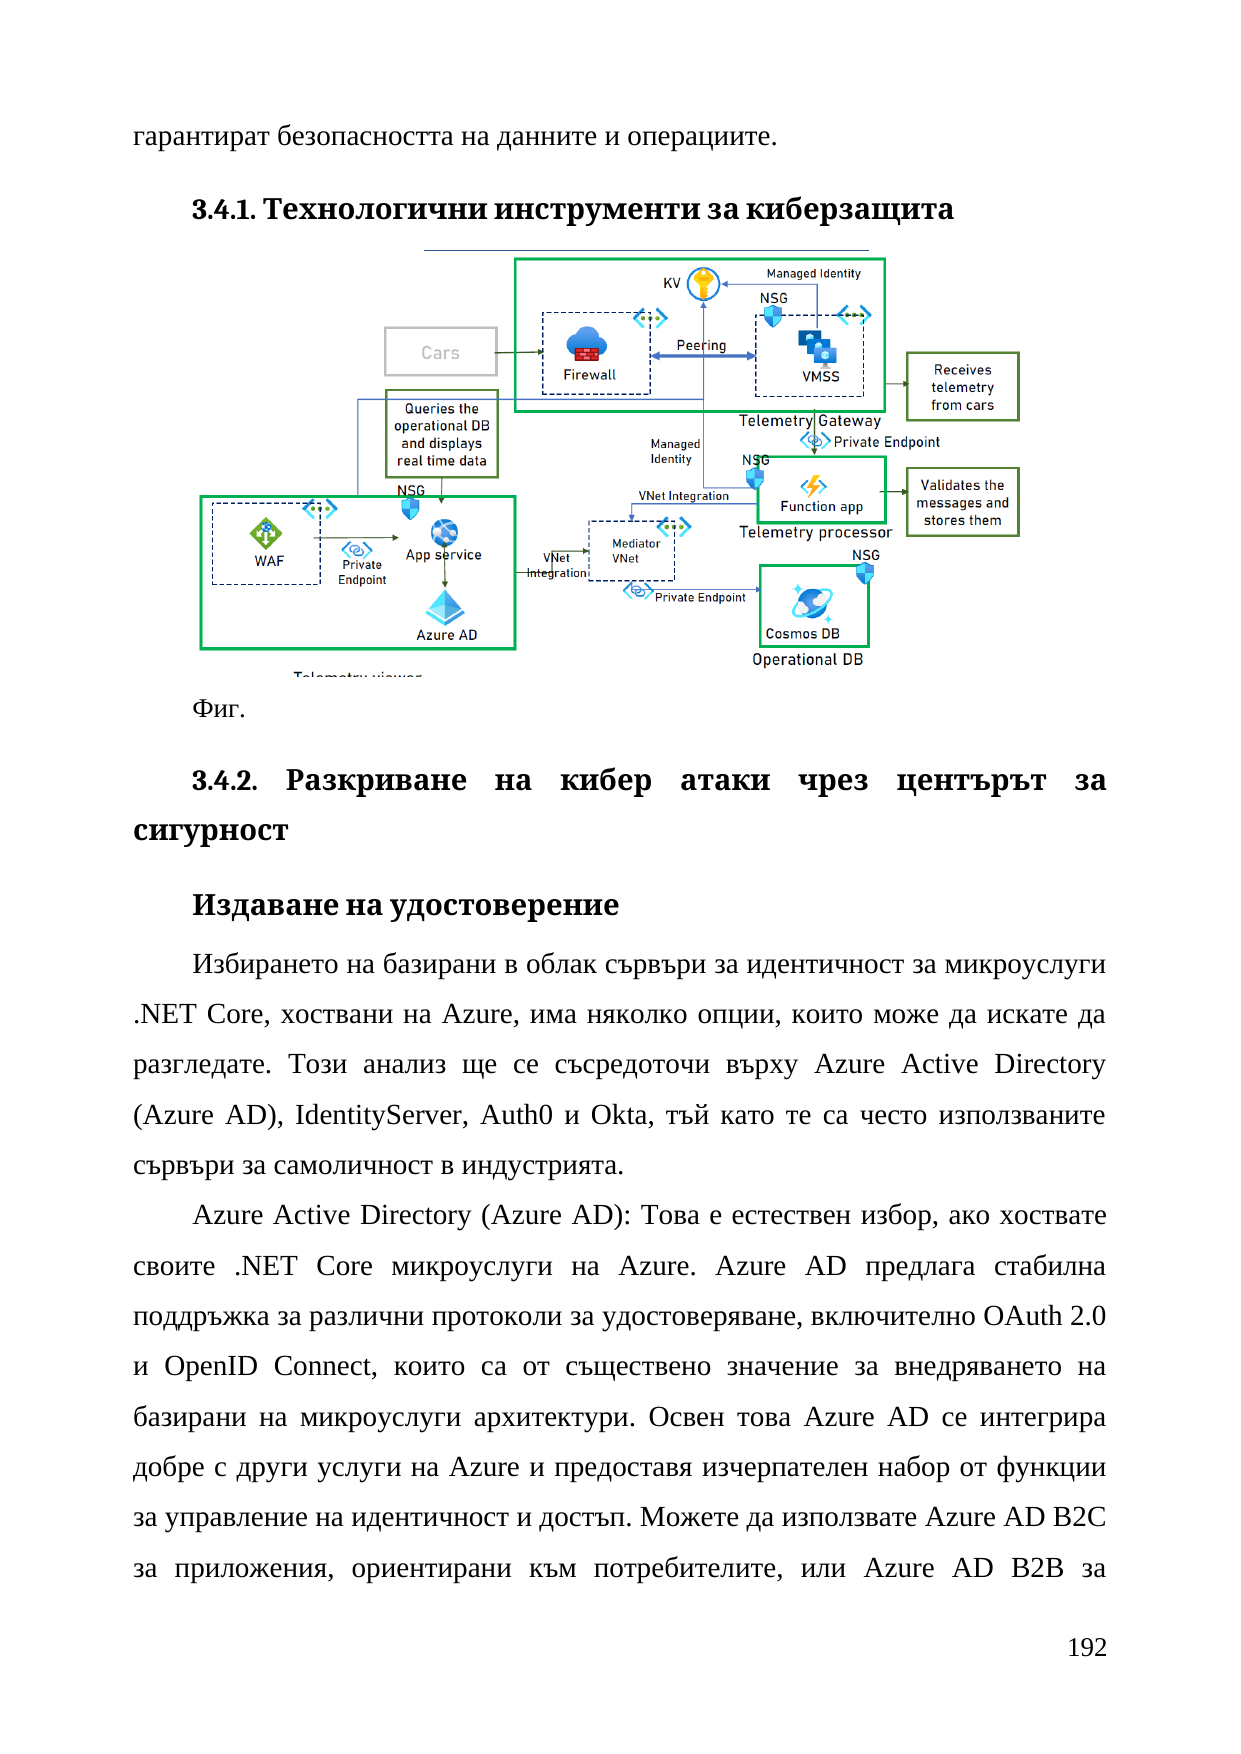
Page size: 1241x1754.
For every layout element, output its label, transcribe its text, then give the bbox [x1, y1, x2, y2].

subtitle Издаване на удостоверение [133, 889, 1107, 923]
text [133, 118, 1107, 152]
text Избирането на базирани в облак сървъри за идентичност за микроуслуги .NET Core, хоствани на Azure, има няколко опции, които може да искате да разгледате. Този анализ ще се съсредоточи върху Azure Active Directory (Azure AD), IdentityServer, Auth0 и Okta, тъй като те са често използваните сървъри за самоличност в индустрията. [133, 946, 1107, 1181]
subtitle 3.4.1. Технологични инструменти за киберзащита [133, 193, 1107, 227]
subtitle 3.4.2. Разкриване на кибер атаки чрез центърът за сигурност [133, 764, 1107, 848]
text Фиг. [133, 692, 1107, 723]
picture [192, 250, 1067, 677]
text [133, 1197, 1107, 1583]
